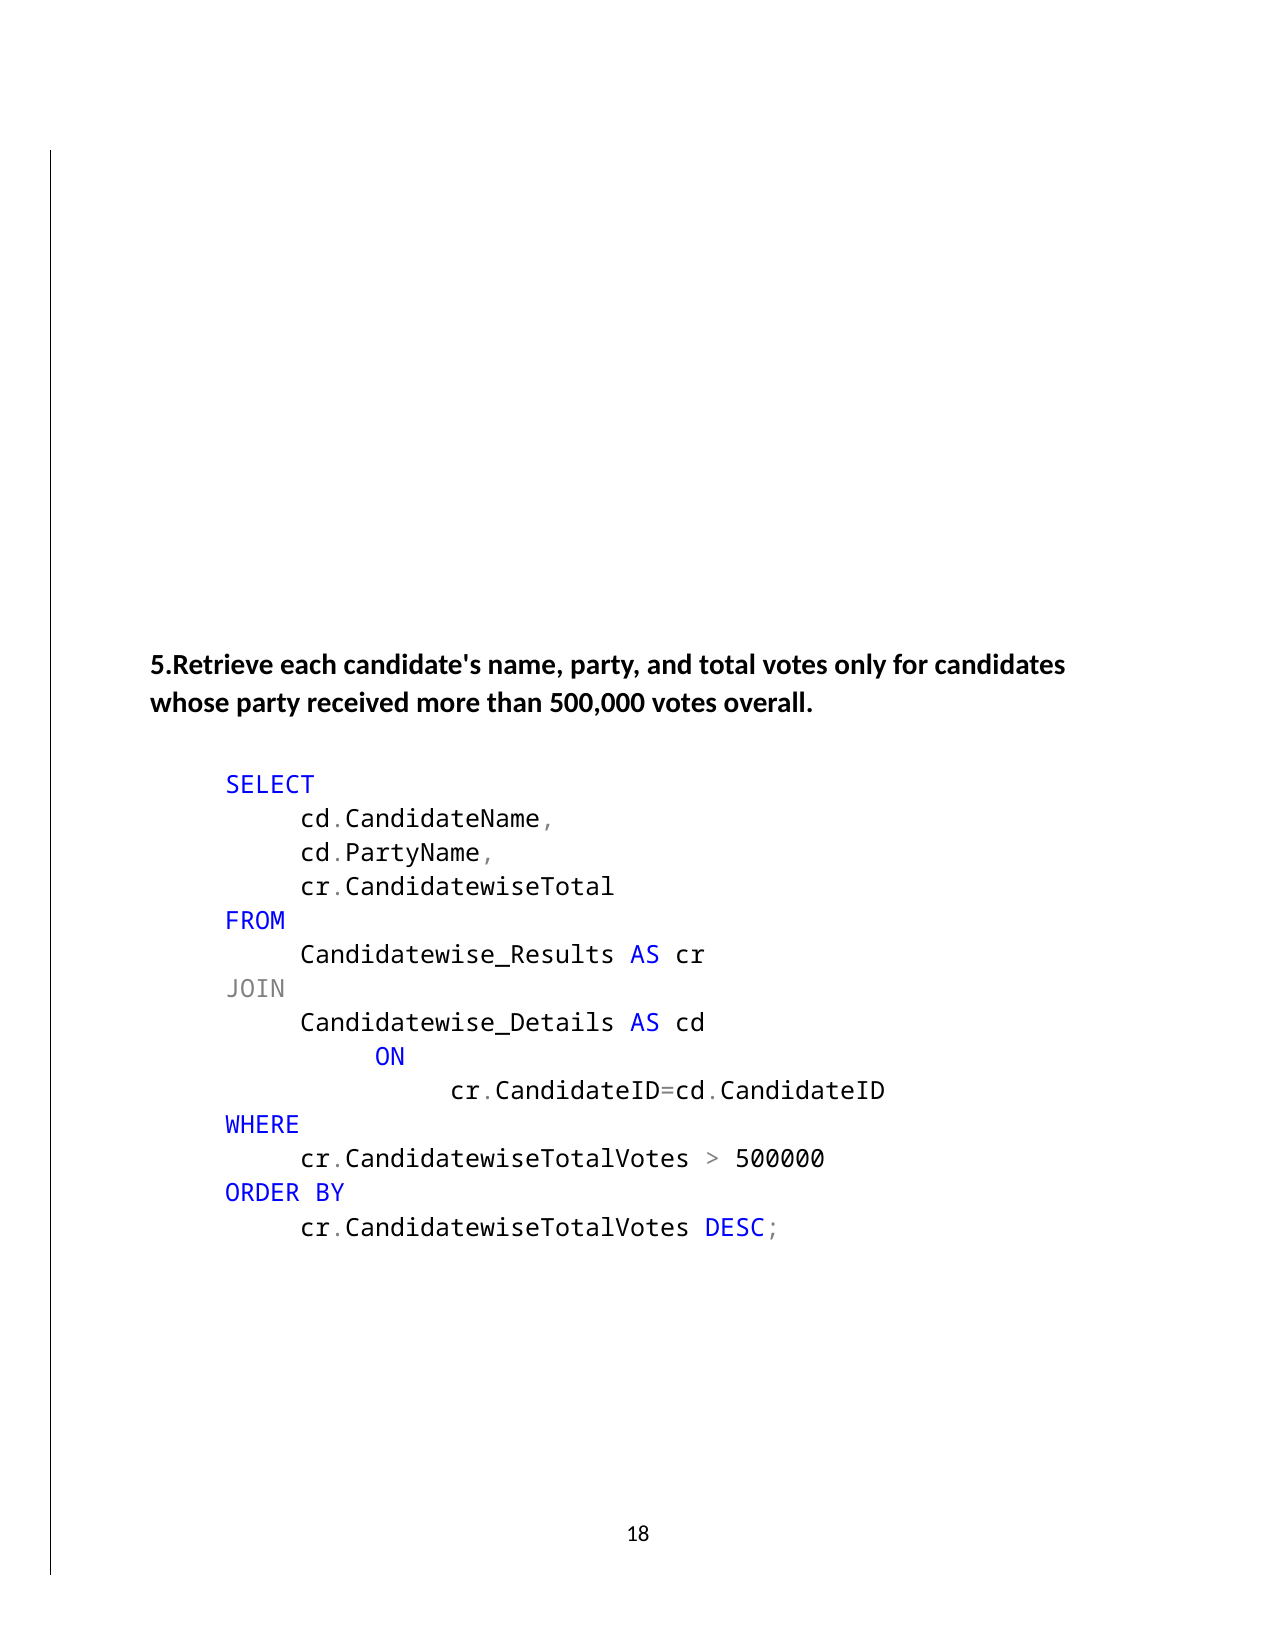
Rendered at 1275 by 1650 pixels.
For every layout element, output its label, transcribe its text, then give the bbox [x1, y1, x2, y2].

list cr.CandidatewiseTotal [225, 868, 1125, 903]
list ON [225, 1039, 1125, 1073]
list ORDER BY [225, 1175, 1125, 1209]
list cr.CandidatewiseTotalVotes > 500000 [225, 1141, 1125, 1175]
list Candidatewise_Results AS cr [225, 937, 1125, 971]
list WHERE [225, 1107, 1125, 1141]
text 5.Retrieve each candidate's name, party, and total votes only for candidates whose party received more than 500,000 votes overall. [150, 646, 1125, 720]
list cd.CandidateName, [225, 800, 1125, 834]
list cr.CandidatewiseTotalVotes DESC; [225, 1209, 1125, 1243]
list cr.CandidateID=cd.CandidateID [225, 1073, 1125, 1107]
list cd.PartyName, [225, 834, 1125, 868]
list JOIN [225, 971, 1125, 1005]
list FROM [225, 903, 1125, 937]
list SELECT [225, 766, 1125, 800]
list Candidatewise_Details AS cd [225, 1005, 1125, 1039]
